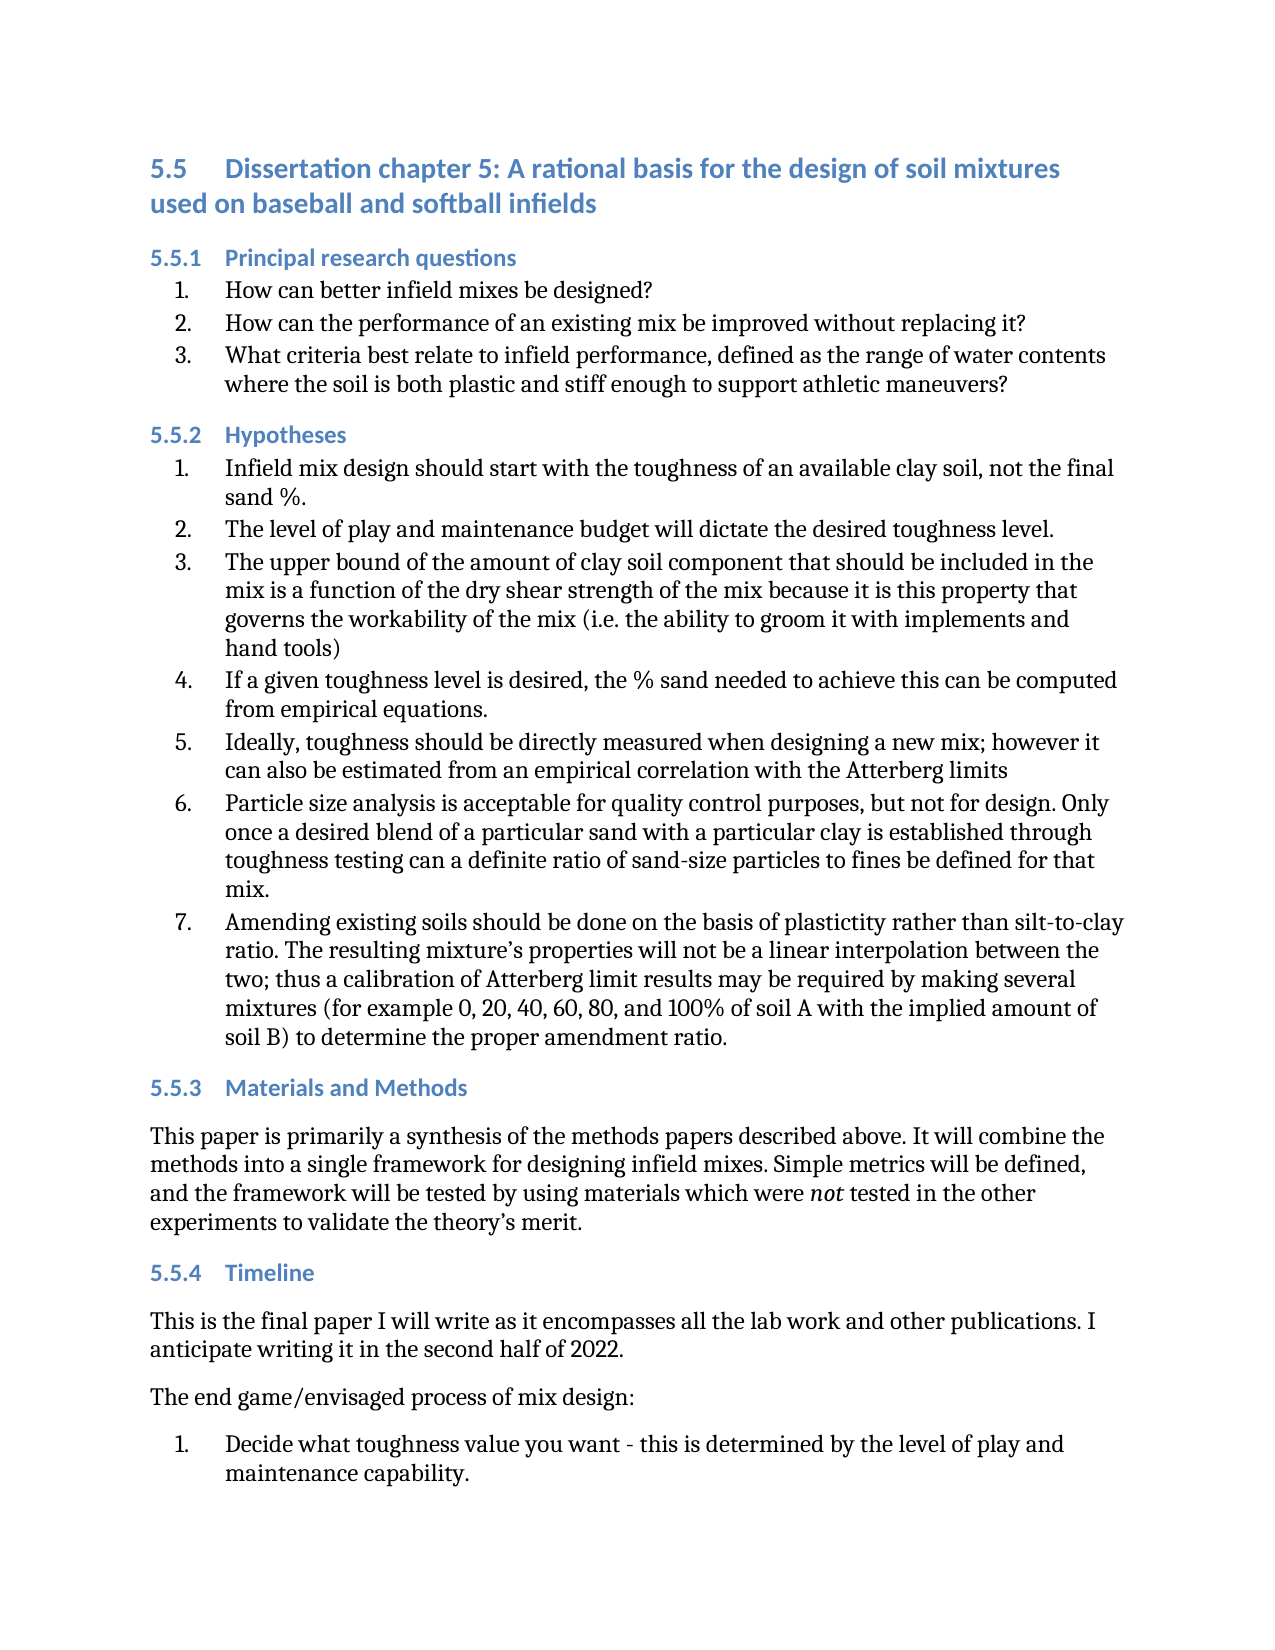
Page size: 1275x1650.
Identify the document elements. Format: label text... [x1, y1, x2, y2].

text This is the final paper I will write as it encompasses all the lab work and other publications. I anticipate writing it in the second half of 2022. [150, 1307, 1125, 1364]
list Infield mix design should start with the toughness of an available clay soil, not the final sand %. [175, 454, 1125, 511]
subtitle 5.5.3 Materials and Methods [150, 1072, 1125, 1103]
text This paper is primarily a synthesis of the methods papers described above. It will combine the methods into a single framework for designing infield mixes. Simple metrics will be defined, and the framework will be tested by using materials which were not tested in the other experiments to validate the theory’s merit. [150, 1122, 1125, 1237]
list Ideally, toughness should be directly measured when designing a new mix; however it can also be estimated from an empirical correlation with the Atterberg limits [175, 728, 1125, 785]
list How can better infield mixes be designed? [175, 276, 1125, 305]
list Decide what toughness value you want - this is determined by the level of play and maintenance capability. [175, 1430, 1125, 1488]
list The upper bound of the amount of clay soil component that should be included in the mix is a function of the dry shear strength of the mix because it is this property that governs the workability of the mix (i.e. the ability to groom it with implements and hand tools) [175, 548, 1125, 663]
list The level of play and maintenance budget will dictate the desired toughness level. [175, 515, 1125, 544]
list If a given toughness level is desired, the % sand needed to achieve this can be computed from empirical equations. [175, 666, 1125, 724]
list What criteria best relate to infield performance, defined as the range of water contents where the soil is both plastic and stiff enough to support athletic maneuvers? [175, 341, 1125, 399]
list Particle size analysis is acceptable for quality control purposes, but not for design. Only once a desired blend of a particular sand with a particular clay is established through toughness testing can a definite ratio of sand-size particles to fines be defined for that mix. [175, 789, 1125, 904]
text The end game/envisaged process of mix design: [150, 1383, 1125, 1412]
subtitle 5.5.1 Principal research questions [150, 242, 1125, 273]
list Amending existing soils should be done on the basis of plastictity rather than silt-to-clay ratio. The resulting mixture’s properties will not be a linear interpolation between the two; thus a calibration of Atterberg limit results may be required by making several mixtures (for example 0, 20, 40, 60, 80, and 100% of soil A with the implied amount of soil B) to determine the proper amendment ratio. [175, 908, 1125, 1051]
subtitle 5.5.2 Hypotheses [150, 420, 1125, 450]
subtitle 5.5.4 Timeline [150, 1257, 1125, 1288]
subtitle 5.5 Dissertation chapter 5: A rational basis for the design of soil mixtures used on baseball and softball infields [150, 150, 1125, 221]
list How can the performance of an existing mix be improved without replacing it? [175, 309, 1125, 338]
